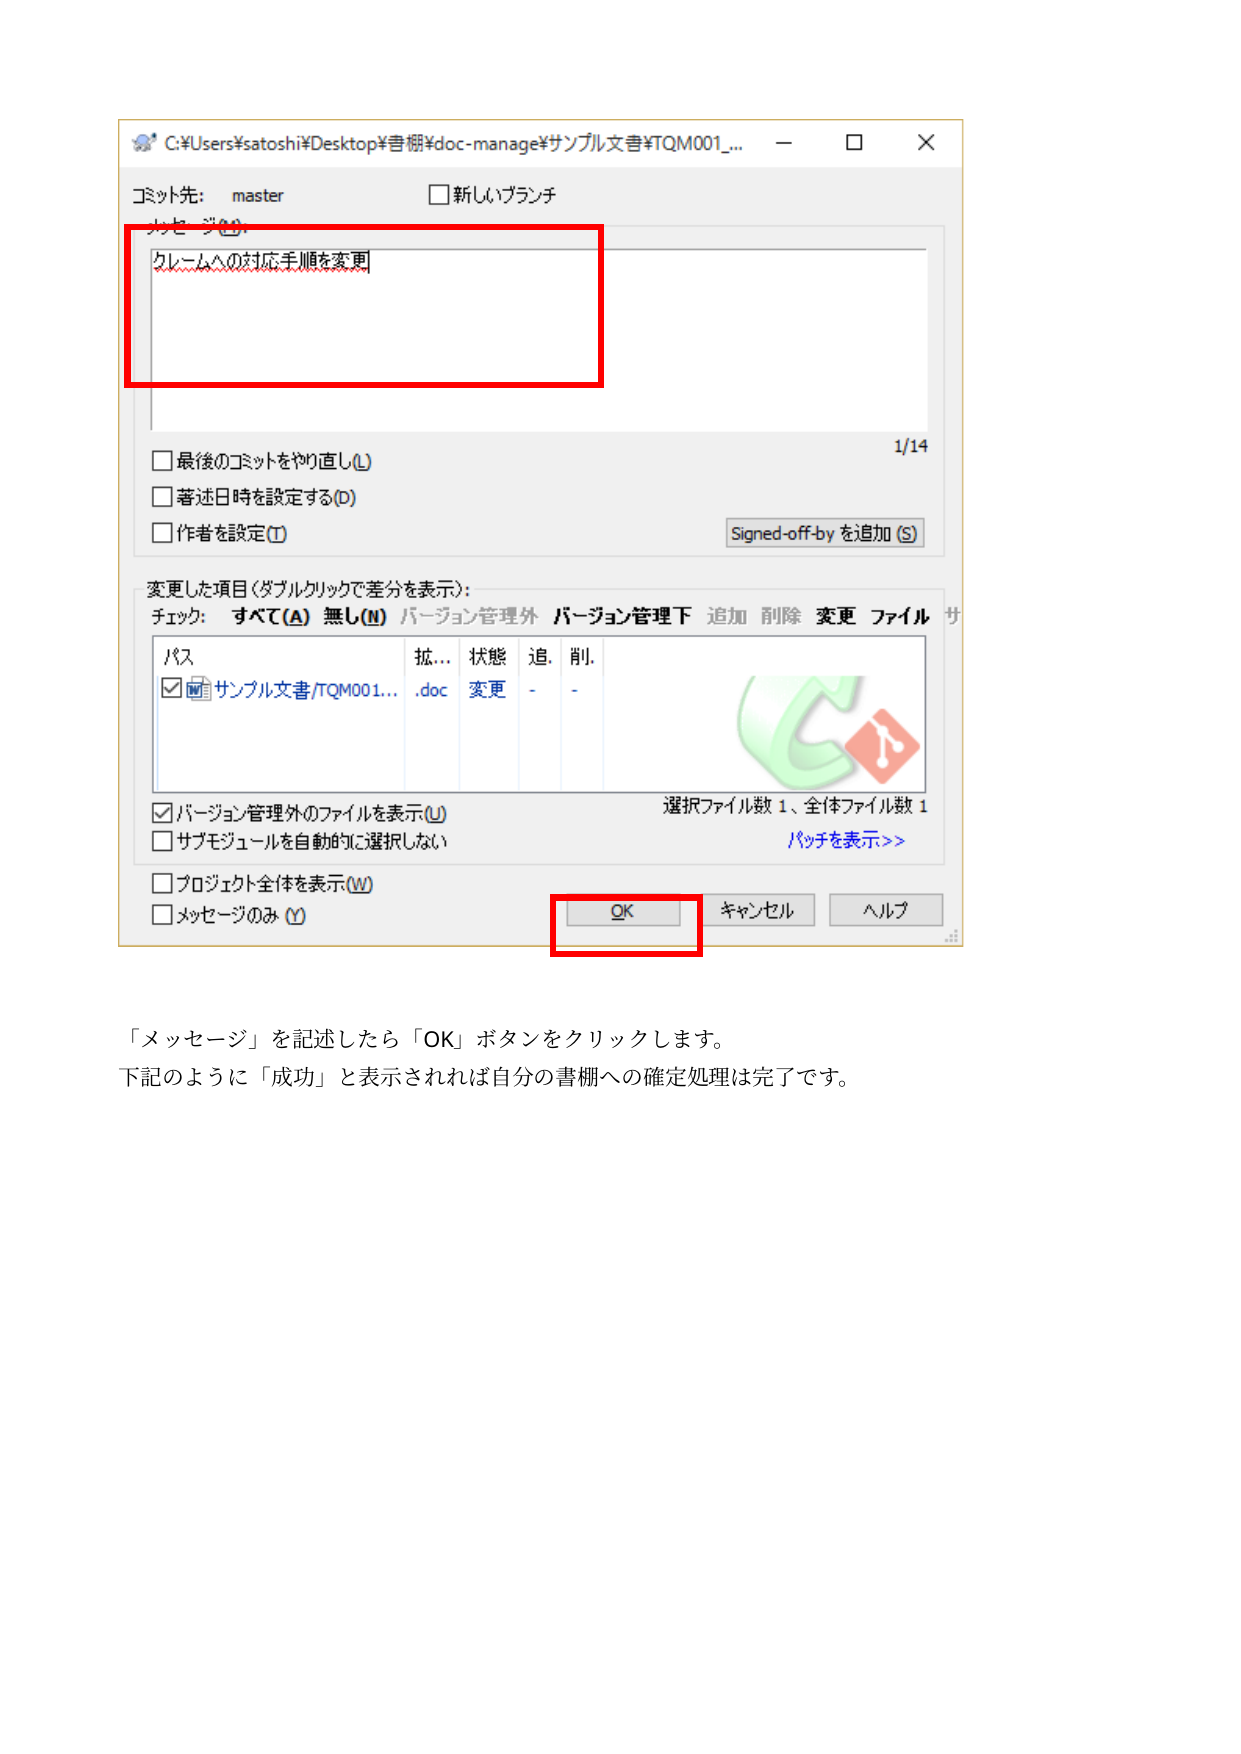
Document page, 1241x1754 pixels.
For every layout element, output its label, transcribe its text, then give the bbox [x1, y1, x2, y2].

picture [556, 901, 697, 947]
text 「メッセージ」を記述したら「OK」ボタンをクリックします。 [118, 1019, 1093, 1057]
text 下記のように「成功」と表示されれば自分の書棚への確定処理は完了です。 [118, 1057, 1093, 1094]
picture [118, 119, 964, 947]
